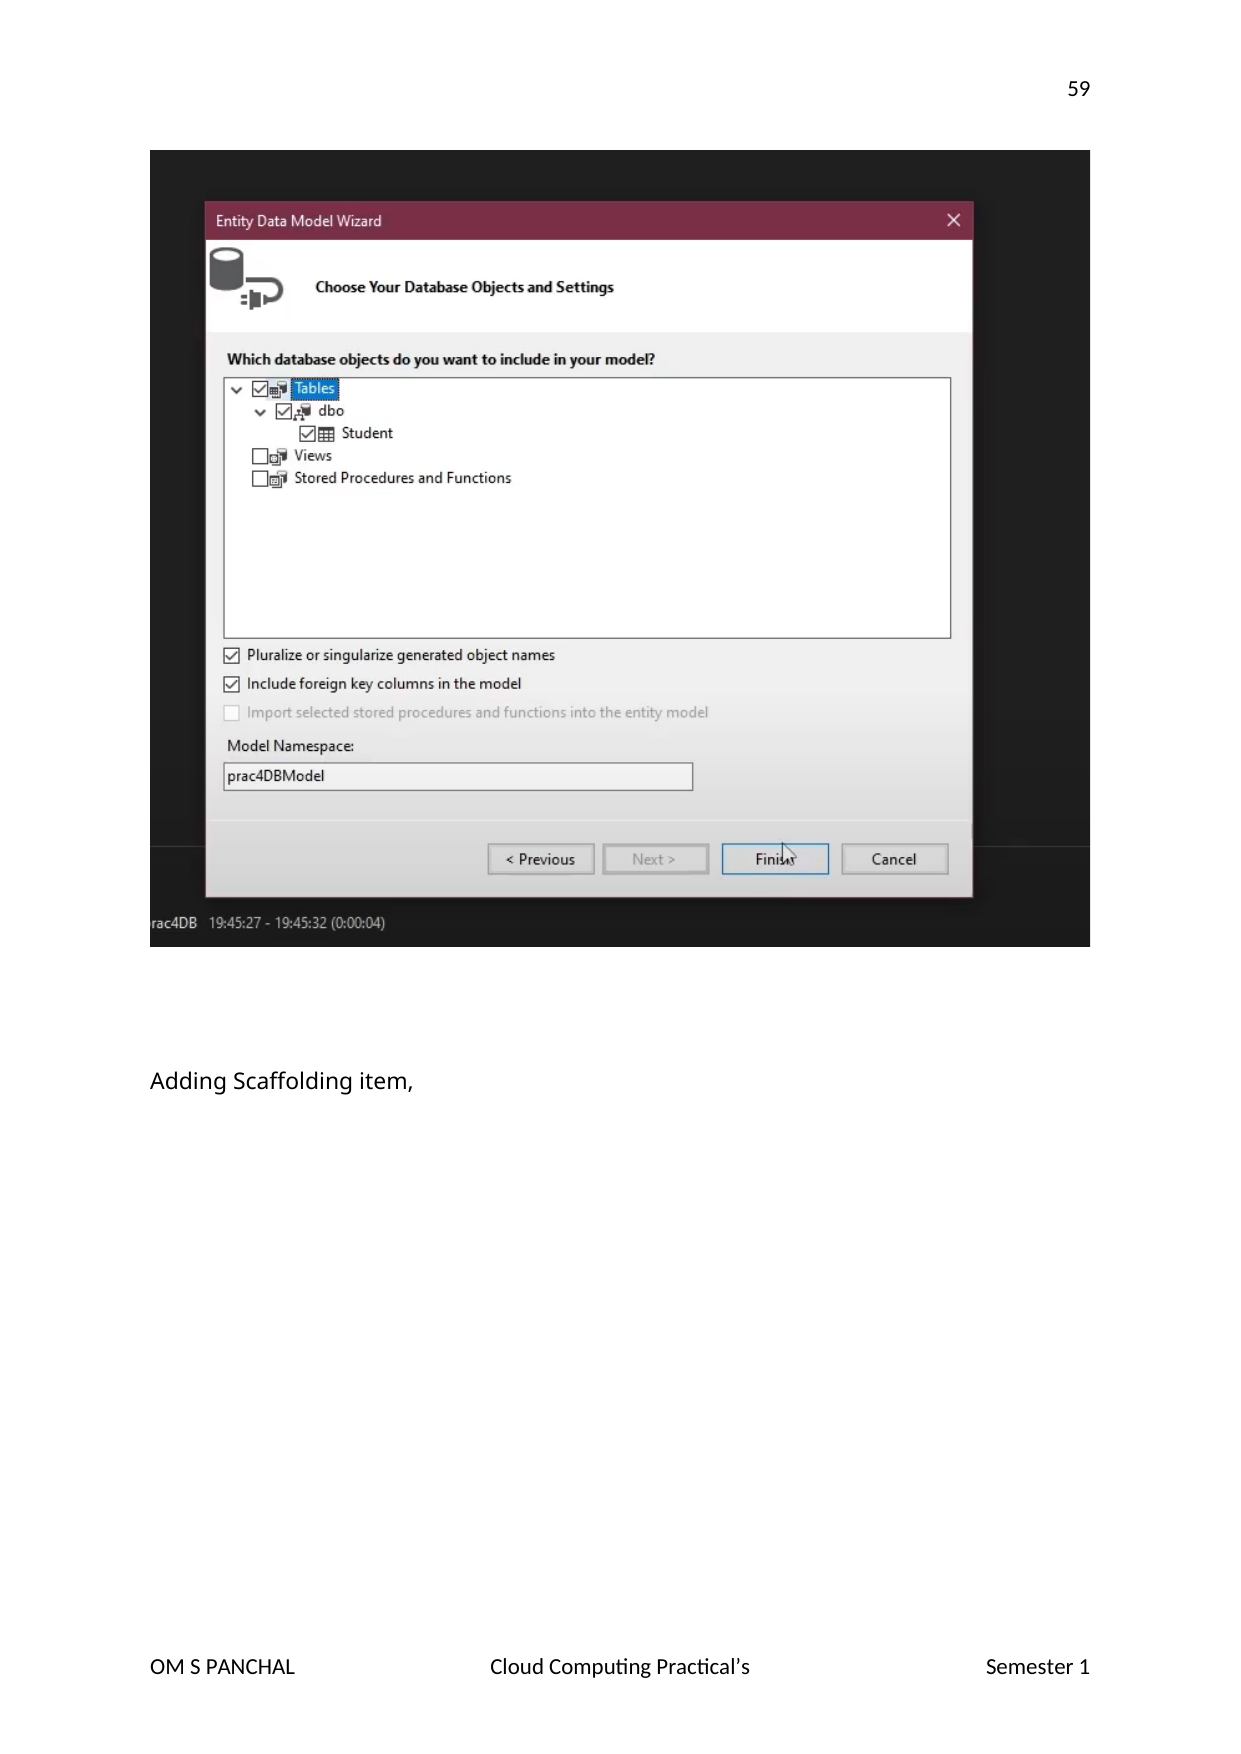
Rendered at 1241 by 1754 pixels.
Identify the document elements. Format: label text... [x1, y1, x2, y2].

picture [150, 150, 1091, 947]
text Adding Scaffolding item, [150, 1065, 1090, 1096]
